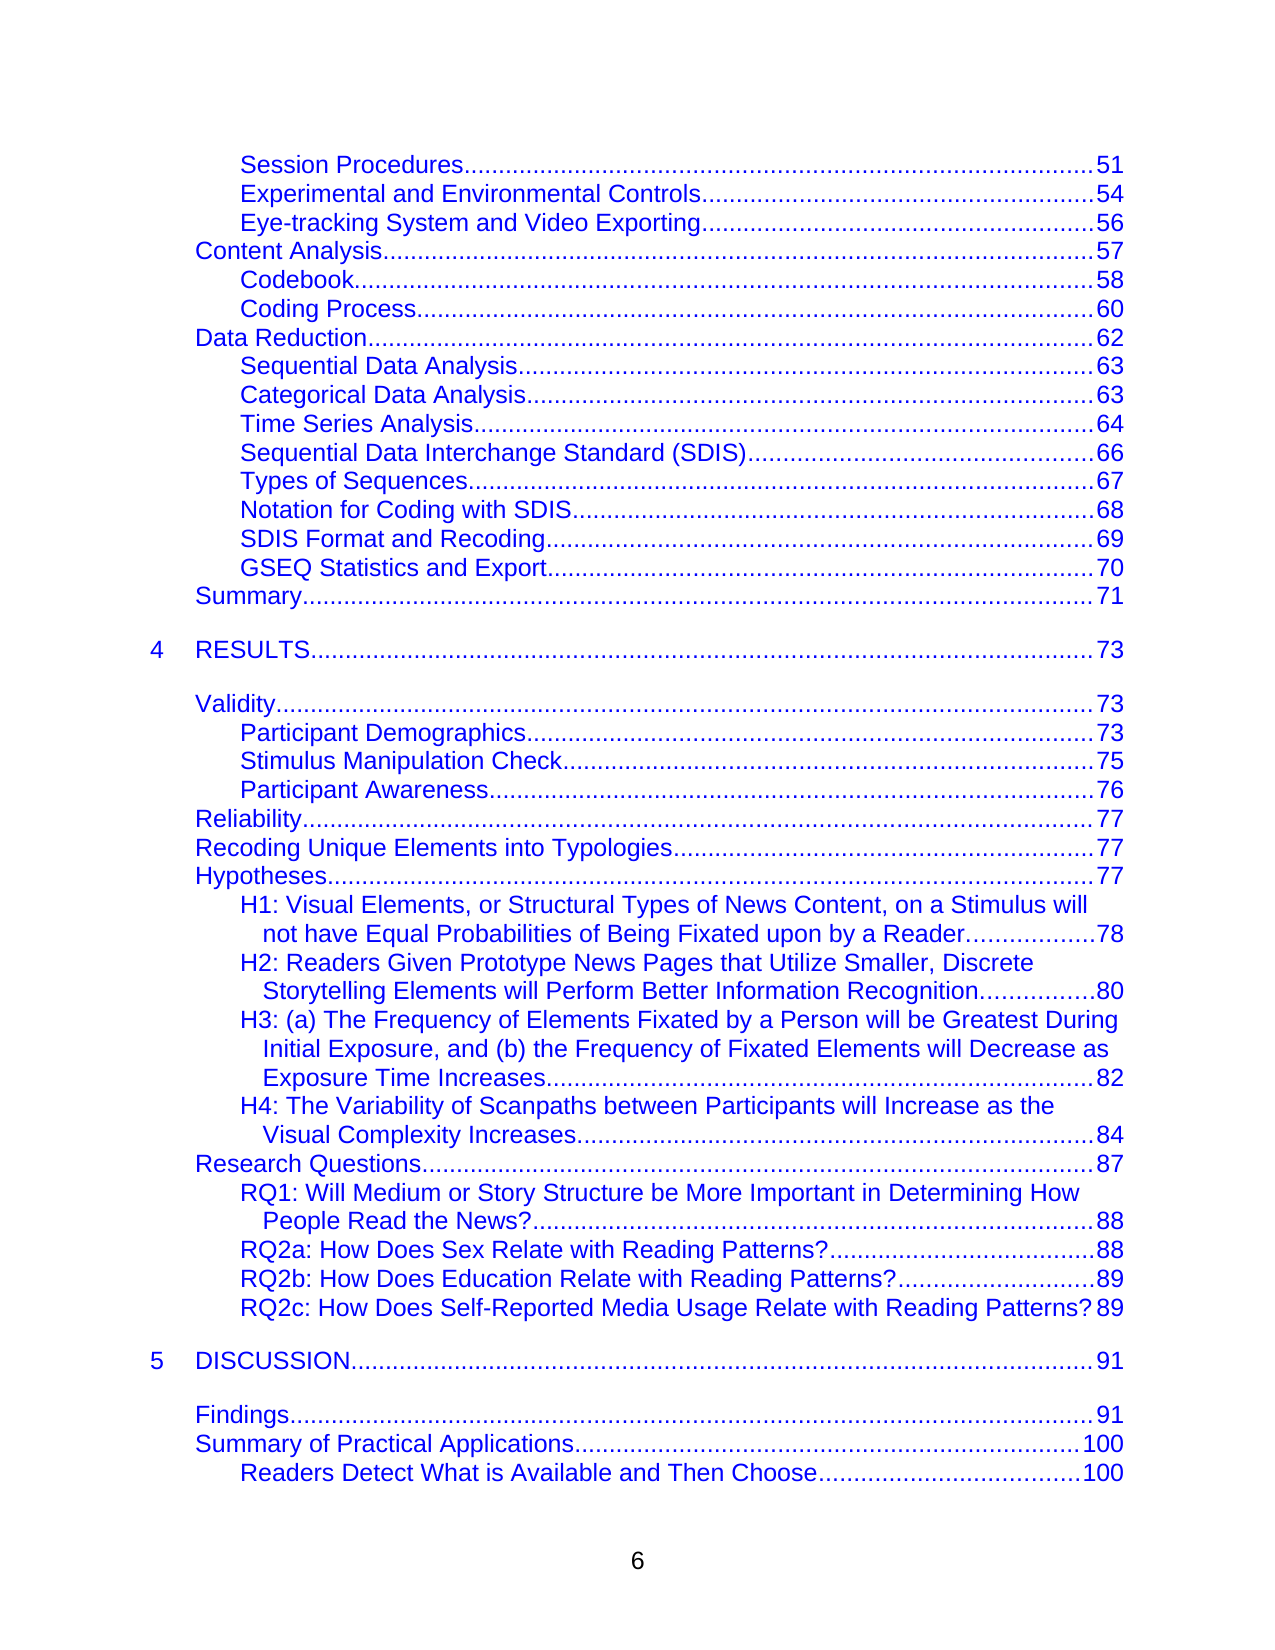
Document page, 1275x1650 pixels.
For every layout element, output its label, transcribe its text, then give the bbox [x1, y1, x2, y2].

text Stimulus Manipulation Check 75 [240, 746, 1125, 775]
text RQ2a: How Does Sex Relate with Reading Patterns? 88 [240, 1235, 1125, 1264]
text 5 DISCUSSION 91 [150, 1346, 1125, 1375]
text Coding Process 60 [240, 294, 1125, 322]
text Research Questions 87 [195, 1149, 1125, 1177]
text Sequential Data Interchange Standard (SDIS) 66 [240, 437, 1125, 466]
text Content Analysis 57 [195, 236, 1125, 265]
text Experimental and Environmental Controls 54 [240, 179, 1125, 207]
text Findings 91 [195, 1400, 1125, 1429]
text Time Series Analysis 64 [240, 409, 1125, 437]
text Participant Awareness 76 [240, 775, 1125, 804]
text 4 RESULTS 73 [150, 635, 1125, 664]
text GSEQ Statistics and Export 70 [240, 552, 1125, 581]
text Eye-tracking System and Video Exporting 56 [240, 207, 1125, 236]
text H3: (a) The Frequency of Elements Fixated by a Person will be Greatest During Initial Exposure, and (b) the Frequency of Fixated Elements will Decrease as Exposure Time Increases. 82 [240, 1005, 1125, 1091]
text RQ2c: How Does Self-Reported Media Usage Relate with Reading Patterns? 89 [240, 1292, 1125, 1321]
text Categorical Data Analysis 63 [240, 380, 1125, 409]
text Summary 71 [195, 581, 1125, 610]
text Recoding Unique Elements into Typologies 77 [195, 832, 1125, 861]
text Readers Detect What is Available and Then Choose 100 [240, 1457, 1125, 1486]
text SDIS Format and Recoding 69 [240, 524, 1125, 552]
text H1: Visual Elements, or Structural Types of News Content, on a Stimulus will not have Equal Probabilities of Being Fixated upon by a Reader. 78 [240, 890, 1125, 947]
text RQ2b: How Does Education Relate with Reading Patterns? 89 [240, 1264, 1125, 1292]
text RQ1: Will Medium or Story Structure be More Important in Determining How People Read the News? 88 [240, 1177, 1125, 1235]
text Validity 73 [195, 689, 1125, 717]
text Reliability 77 [195, 804, 1125, 832]
text Sequential Data Analysis 63 [240, 351, 1125, 380]
text Participant Demographics 73 [240, 717, 1125, 746]
text Types of Sequences 67 [240, 466, 1125, 495]
text Summary of Practical Applications 100 [195, 1429, 1125, 1457]
text Codebook 58 [240, 265, 1125, 294]
text Notation for Coding with SDIS 68 [240, 495, 1125, 524]
text Hypotheses 77 [195, 861, 1125, 890]
text Data Reduction 62 [195, 322, 1125, 351]
text Session Procedures 51 [240, 150, 1125, 179]
text H2: Readers Given Prototype News Pages that Utilize Smaller, Discrete Storytelling Elements will Perform Better Information Recognition. 80 [240, 947, 1125, 1005]
text H4: The Variability of Scanpaths between Participants will Increase as the Visual Complexity Increases. 84 [240, 1091, 1125, 1149]
